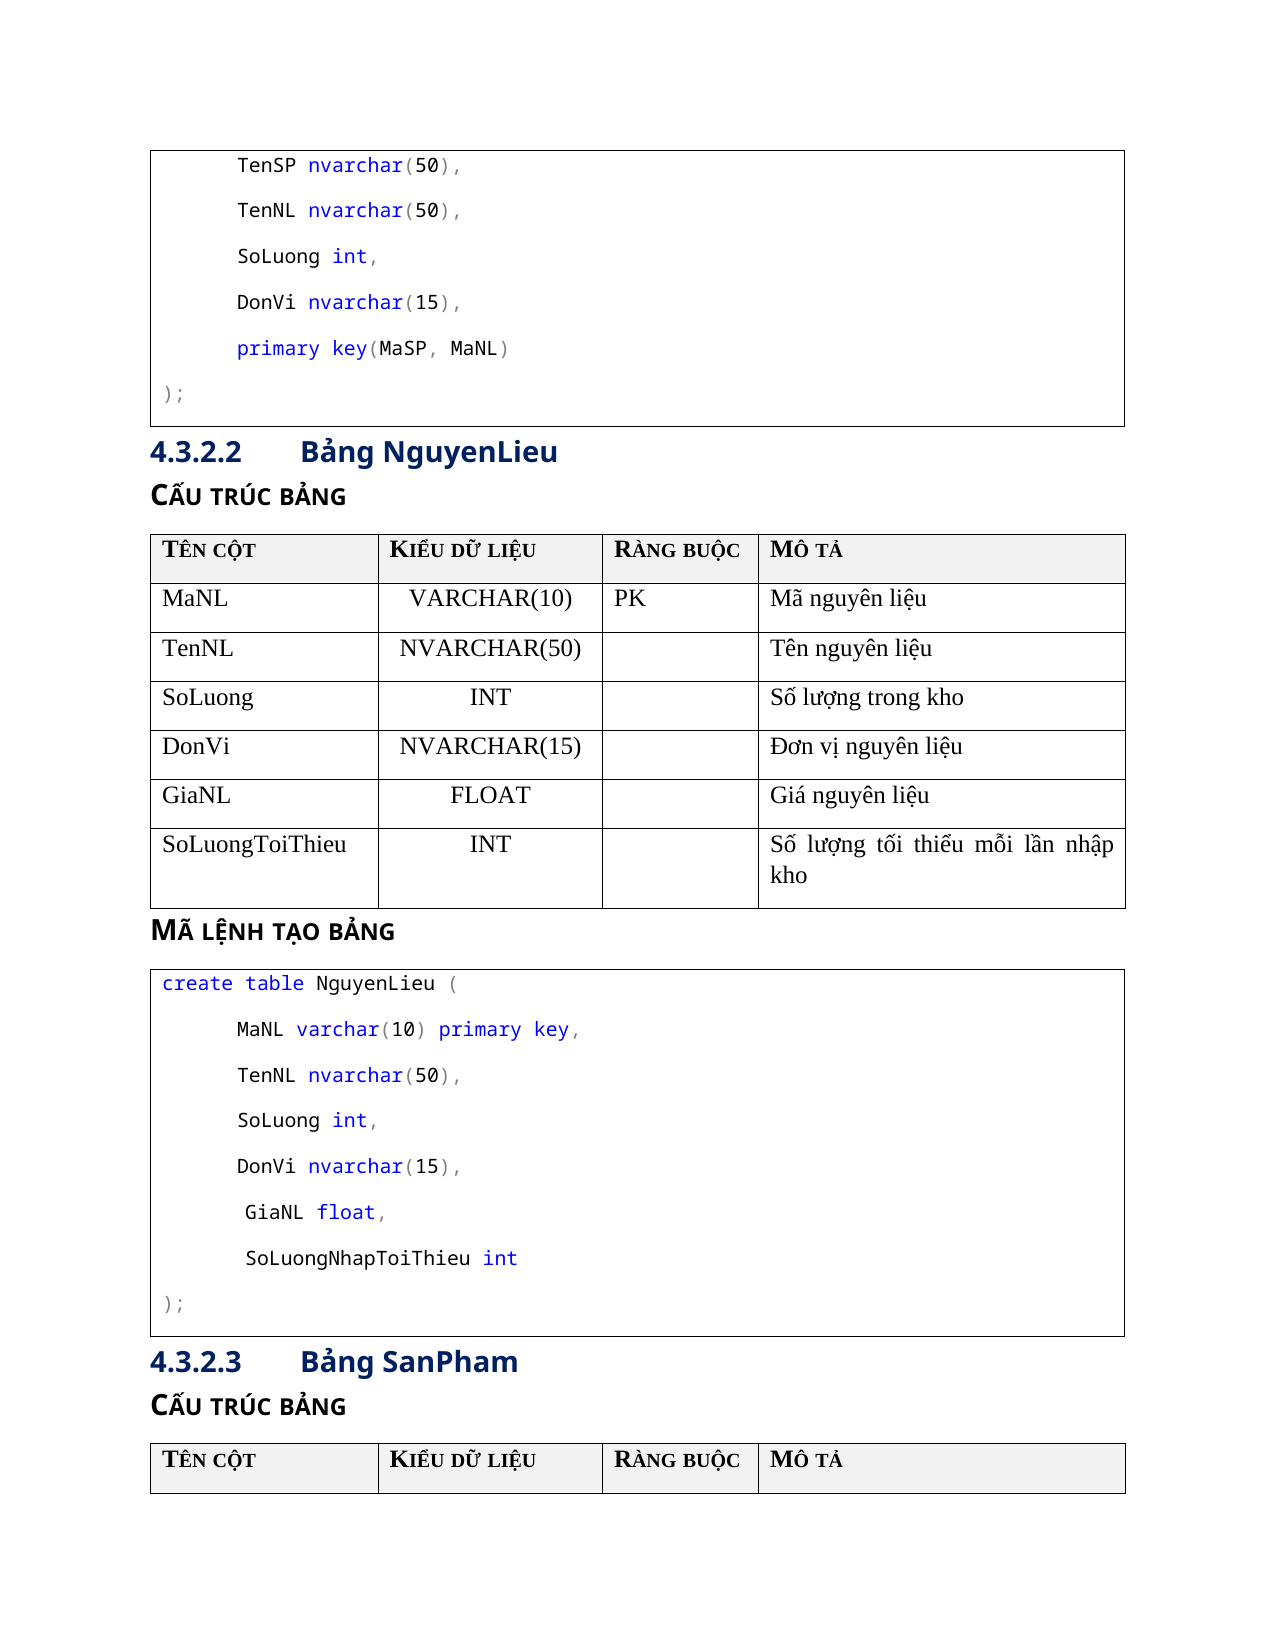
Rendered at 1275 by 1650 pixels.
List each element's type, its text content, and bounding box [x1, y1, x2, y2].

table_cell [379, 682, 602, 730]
subtitle Bảng NguyenLieu [150, 431, 1125, 471]
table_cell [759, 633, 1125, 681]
text Cấu trúc bảng [150, 1384, 1125, 1423]
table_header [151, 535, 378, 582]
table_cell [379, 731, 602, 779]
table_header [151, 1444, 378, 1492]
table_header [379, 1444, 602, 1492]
text Mã lệnh tạo bảng [150, 909, 1125, 949]
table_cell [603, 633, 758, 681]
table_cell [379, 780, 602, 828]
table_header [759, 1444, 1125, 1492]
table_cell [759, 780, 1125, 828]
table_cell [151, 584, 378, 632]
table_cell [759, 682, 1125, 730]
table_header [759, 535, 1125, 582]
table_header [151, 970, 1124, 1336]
text Cấu trúc bảng [150, 474, 1125, 514]
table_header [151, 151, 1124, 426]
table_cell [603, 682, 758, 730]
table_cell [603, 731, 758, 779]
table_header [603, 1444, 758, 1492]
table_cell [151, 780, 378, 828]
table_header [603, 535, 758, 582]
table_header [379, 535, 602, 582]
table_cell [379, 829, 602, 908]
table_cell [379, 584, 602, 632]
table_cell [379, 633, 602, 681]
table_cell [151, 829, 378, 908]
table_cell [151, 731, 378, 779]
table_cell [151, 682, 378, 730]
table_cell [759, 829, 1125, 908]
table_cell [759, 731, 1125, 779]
subtitle Bảng SanPham [150, 1341, 1125, 1381]
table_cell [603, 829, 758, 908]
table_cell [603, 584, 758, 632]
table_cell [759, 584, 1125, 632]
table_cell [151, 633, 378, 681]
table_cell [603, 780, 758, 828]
